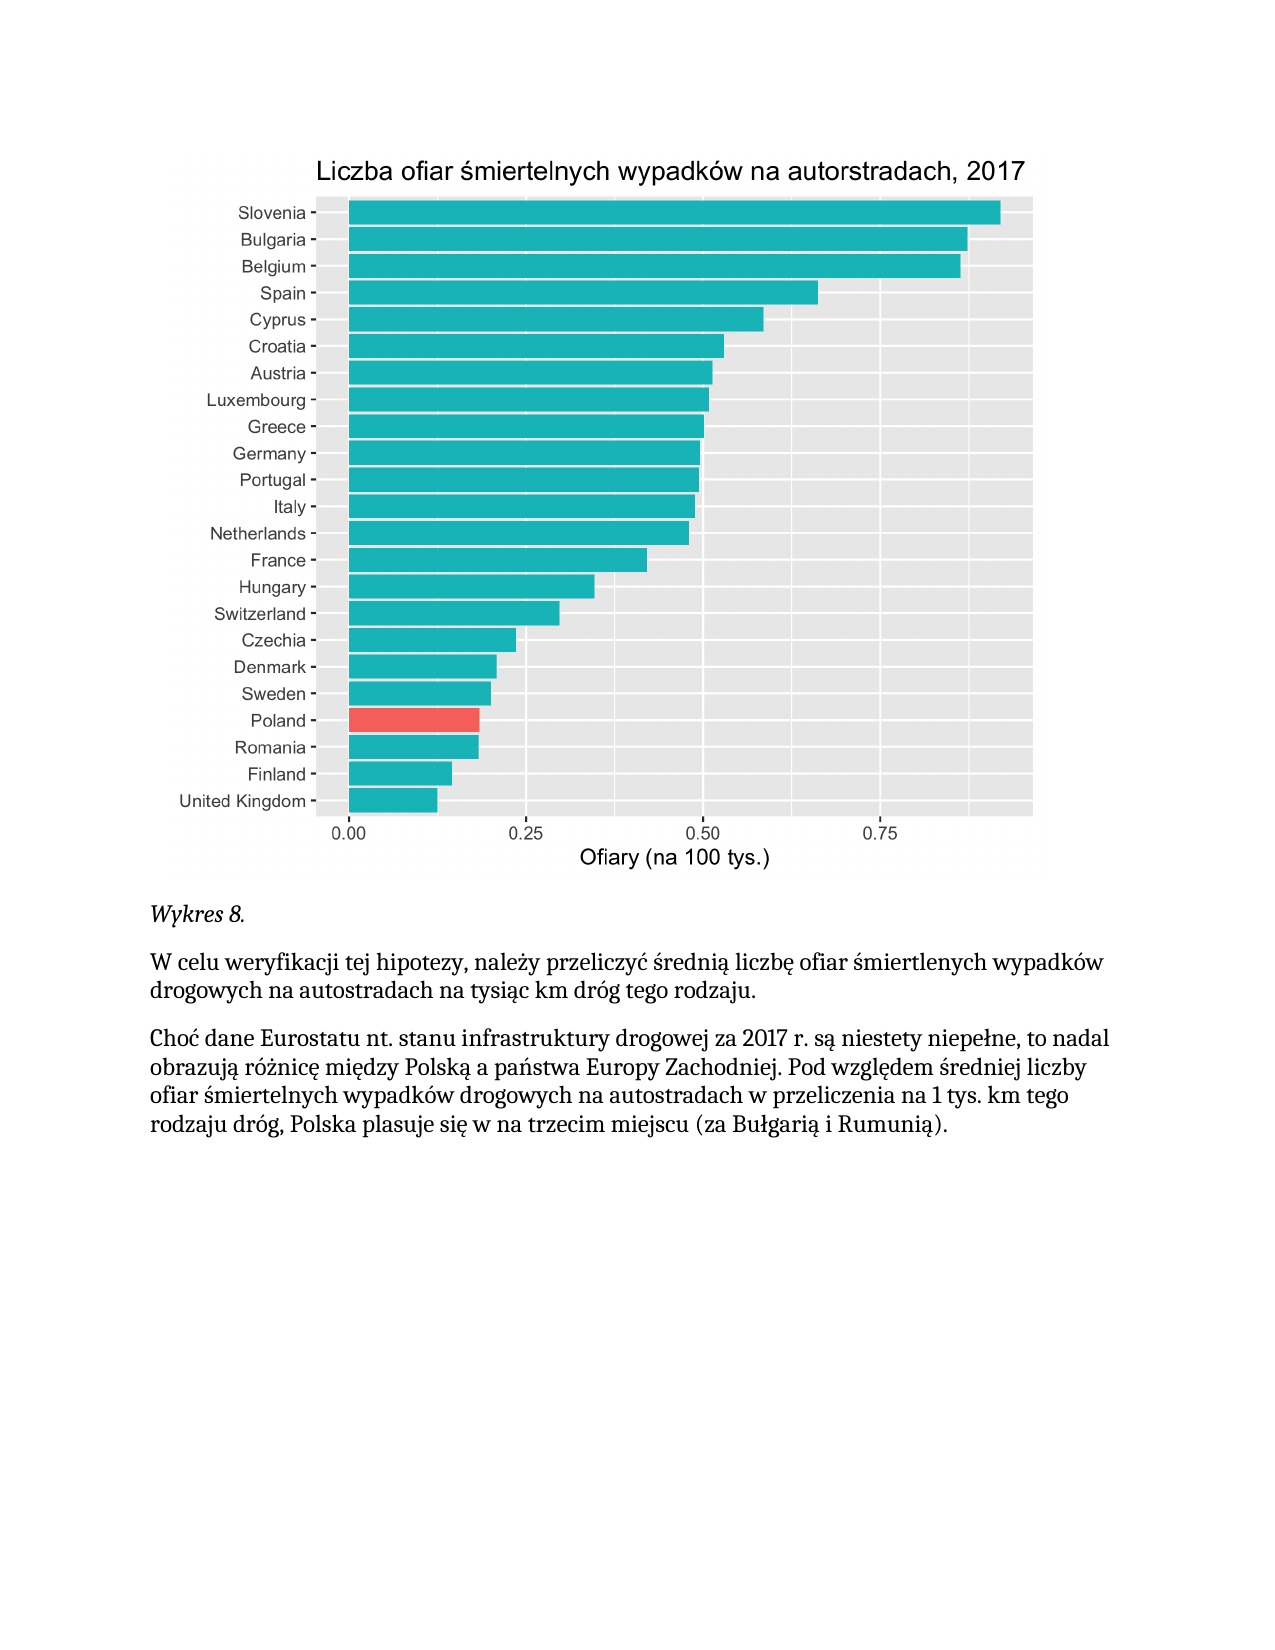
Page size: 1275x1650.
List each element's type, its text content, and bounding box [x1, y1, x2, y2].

text Choć dane Eurostatu nt. stanu infrastruktury drogowej za 2017 r. są niestety niepełne, to nadal obrazują różnicę między Polską a państwa Europy Zachodniej. Pod względem średniej liczby ofiar śmiertelnych wypadków drogowych na autostradach w przeliczenia na 1 tys. km tego rodzaju dróg, Polska plasuje się w na trzecim miejscu (za Bułgarią i Rumunią). [150, 1024, 1125, 1139]
picture [168, 150, 1044, 880]
text W celu weryfikacji tej hipotezy, należy przeliczyć średnią liczbę ofiar śmiertlenych wypadków drogowych na autostradach na tysiąc km dróg tego rodzaju. [150, 947, 1125, 1005]
text Wykres 8. [150, 900, 1125, 929]
